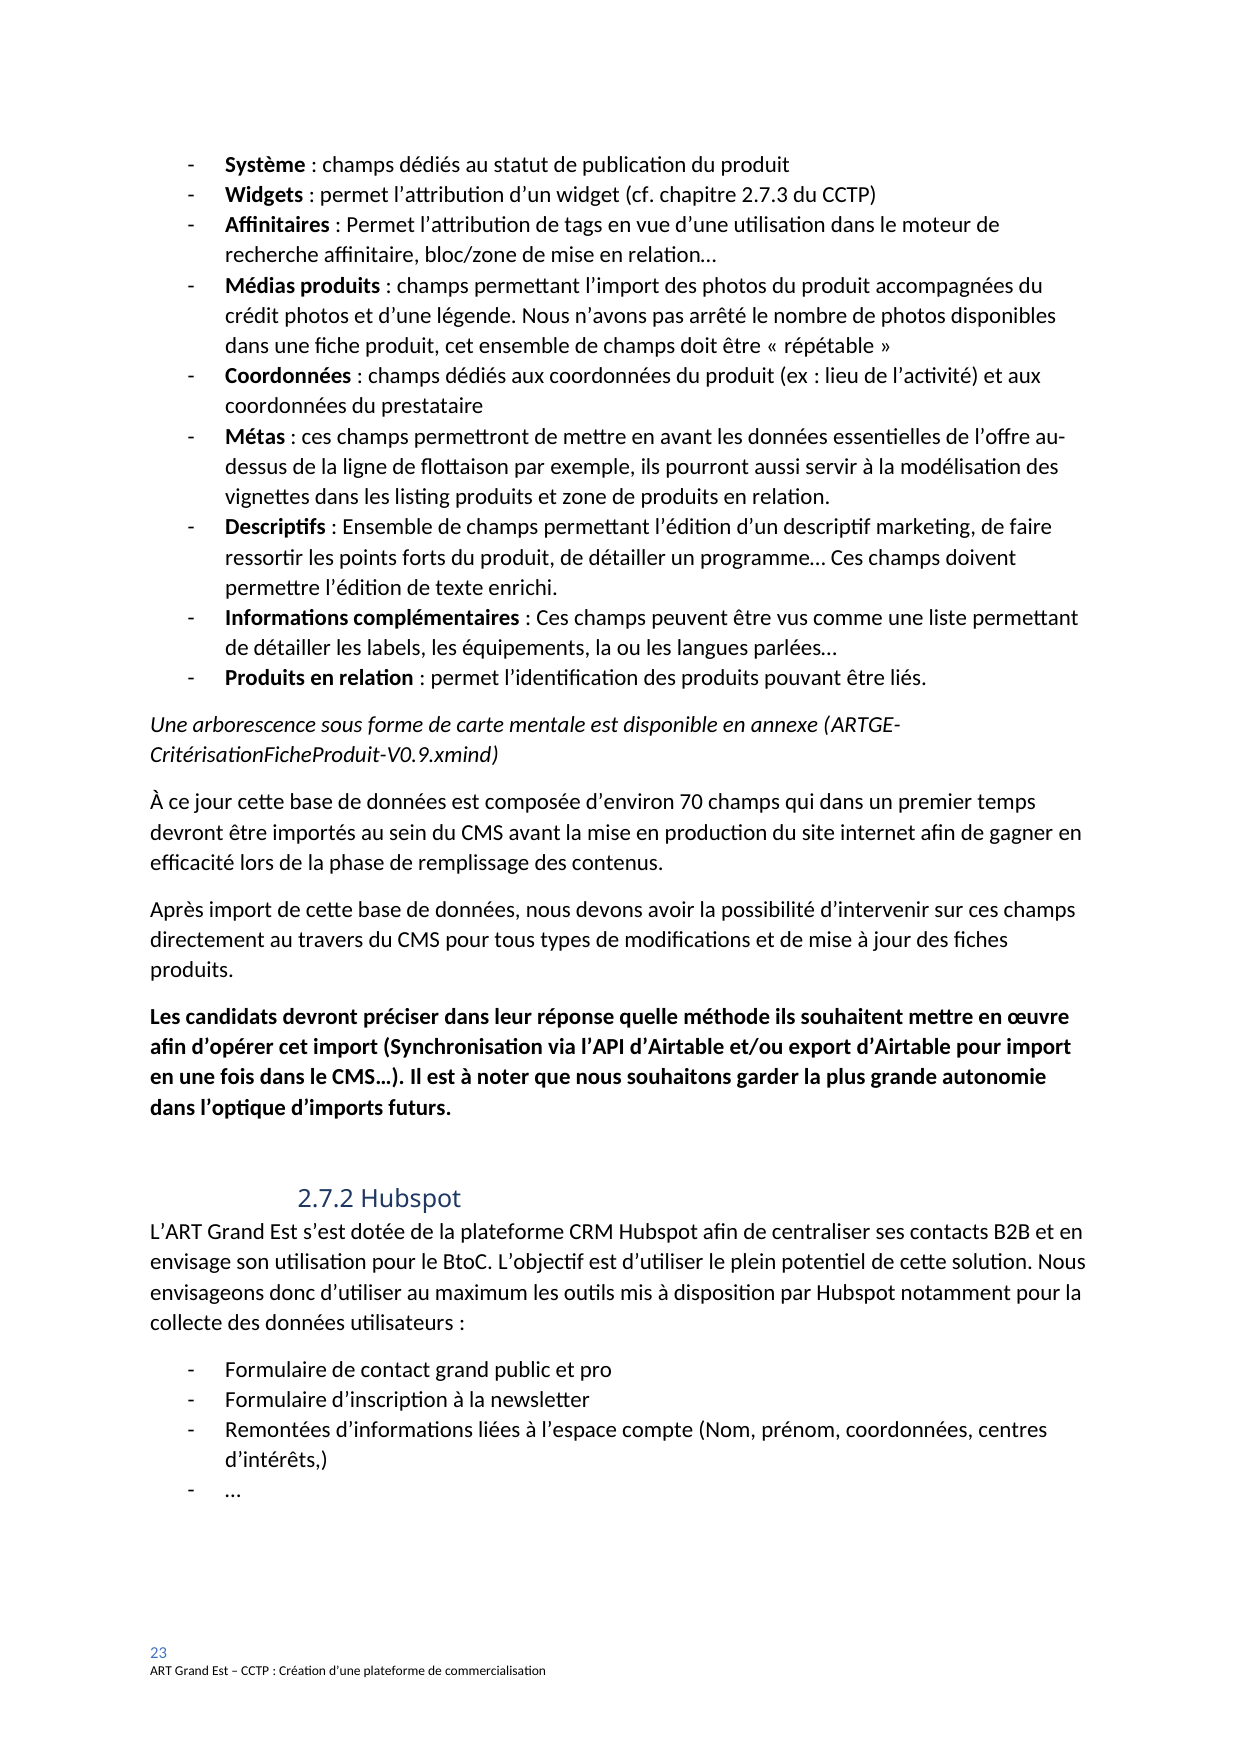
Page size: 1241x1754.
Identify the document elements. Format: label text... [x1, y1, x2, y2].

list Informations complémentaires : Ces champs peuvent être vus comme une liste permettant de détailler les labels, les équipements, la ou les langues parlées… [187, 603, 1090, 661]
list Système : champs dédiés au statut de publication du produit [187, 150, 1090, 178]
text À ce jour cette base de données est composée d’environ 70 champs qui dans un premier temps devront être importés au sein du CMS avant la mise en production du site internet afin de gagner en efficacité lors de la phase de remplissage des contenus. [150, 787, 1090, 876]
list Remontées d’informations liées à l’espace compte (Nom, prénom, coordonnées, centres d’intérêts,) [187, 1415, 1090, 1473]
list Coordonnées : champs dédiés aux coordonnées du produit (ex : lieu de l’activité) et aux coordonnées du prestataire [187, 361, 1090, 420]
list … [187, 1476, 1090, 1504]
list Widgets : permet l’attribution d’un widget (cf. chapitre 2.7.3 du CCTP) [187, 180, 1090, 208]
text Les candidats devront préciser dans leur réponse quelle méthode ils souhaitent mettre en œuvre afin d’opérer cet import (Synchronisation via l’API d’Airtable et/ou export d’Airtable pour import en une fois dans le CMS…). Il est à noter que nous souhaitons garder la plus grande autonomie dans l’optique d’imports futurs. [150, 1002, 1090, 1121]
list Métas : ces champs permettront de mettre en avant les données essentielles de l’offre au-dessus de la ligne de flottaison par exemple, ils pourront aussi servir à la modélisation des vignettes dans les listing produits et zone de produits en relation. [187, 422, 1090, 510]
subtitle 2.7.2 Hubspot [224, 1181, 1090, 1214]
list Médias produits : champs permettant l’import des photos du produit accompagnées du crédit photos et d’une légende. Nous n’avons pas arrêté le nombre de photos disponibles dans une fiche produit, cet ensemble de champs doit être « répétable » [187, 271, 1090, 359]
list Formulaire d’inscription à la newsletter [187, 1385, 1090, 1413]
list Affinitaires : Permet l’attribution de tags en vue d’une utilisation dans le moteur de recherche affinitaire, bloc/zone de mise en relation… [187, 210, 1090, 269]
list Descriptifs : Ensemble de champs permettant l’édition d’un descriptif marketing, de faire ressortir les points forts du produit, de détailler un programme… Ces champs doivent permettre l’édition de texte enrichi. [187, 512, 1090, 601]
list Produits en relation : permet l’identification des produits pouvant être liés. [187, 663, 1090, 692]
text L’ART Grand Est s’est dotée de la plateforme CRM Hubspot afin de centraliser ses contacts B2B et en envisage son utilisation pour le BtoC. L’objectif est d’utiliser le plein potentiel de cette solution. Nous envisageons donc d’utiliser au maximum les outils mis à disposition par Hubspot notamment pour la collecte des données utilisateurs : [150, 1217, 1090, 1336]
text Une arborescence sous forme de carte mentale est disponible en annexe (ARTGE-CritérisationFicheProduit-V0.9.xmind) [150, 710, 1090, 769]
list Formulaire de contact grand public et pro [187, 1355, 1090, 1383]
text Après import de cette base de données, nous devons avoir la possibilité d’intervenir sur ces champs directement au travers du CMS pour tous types de modifications et de mise à jour des fiches produits. [150, 895, 1090, 983]
